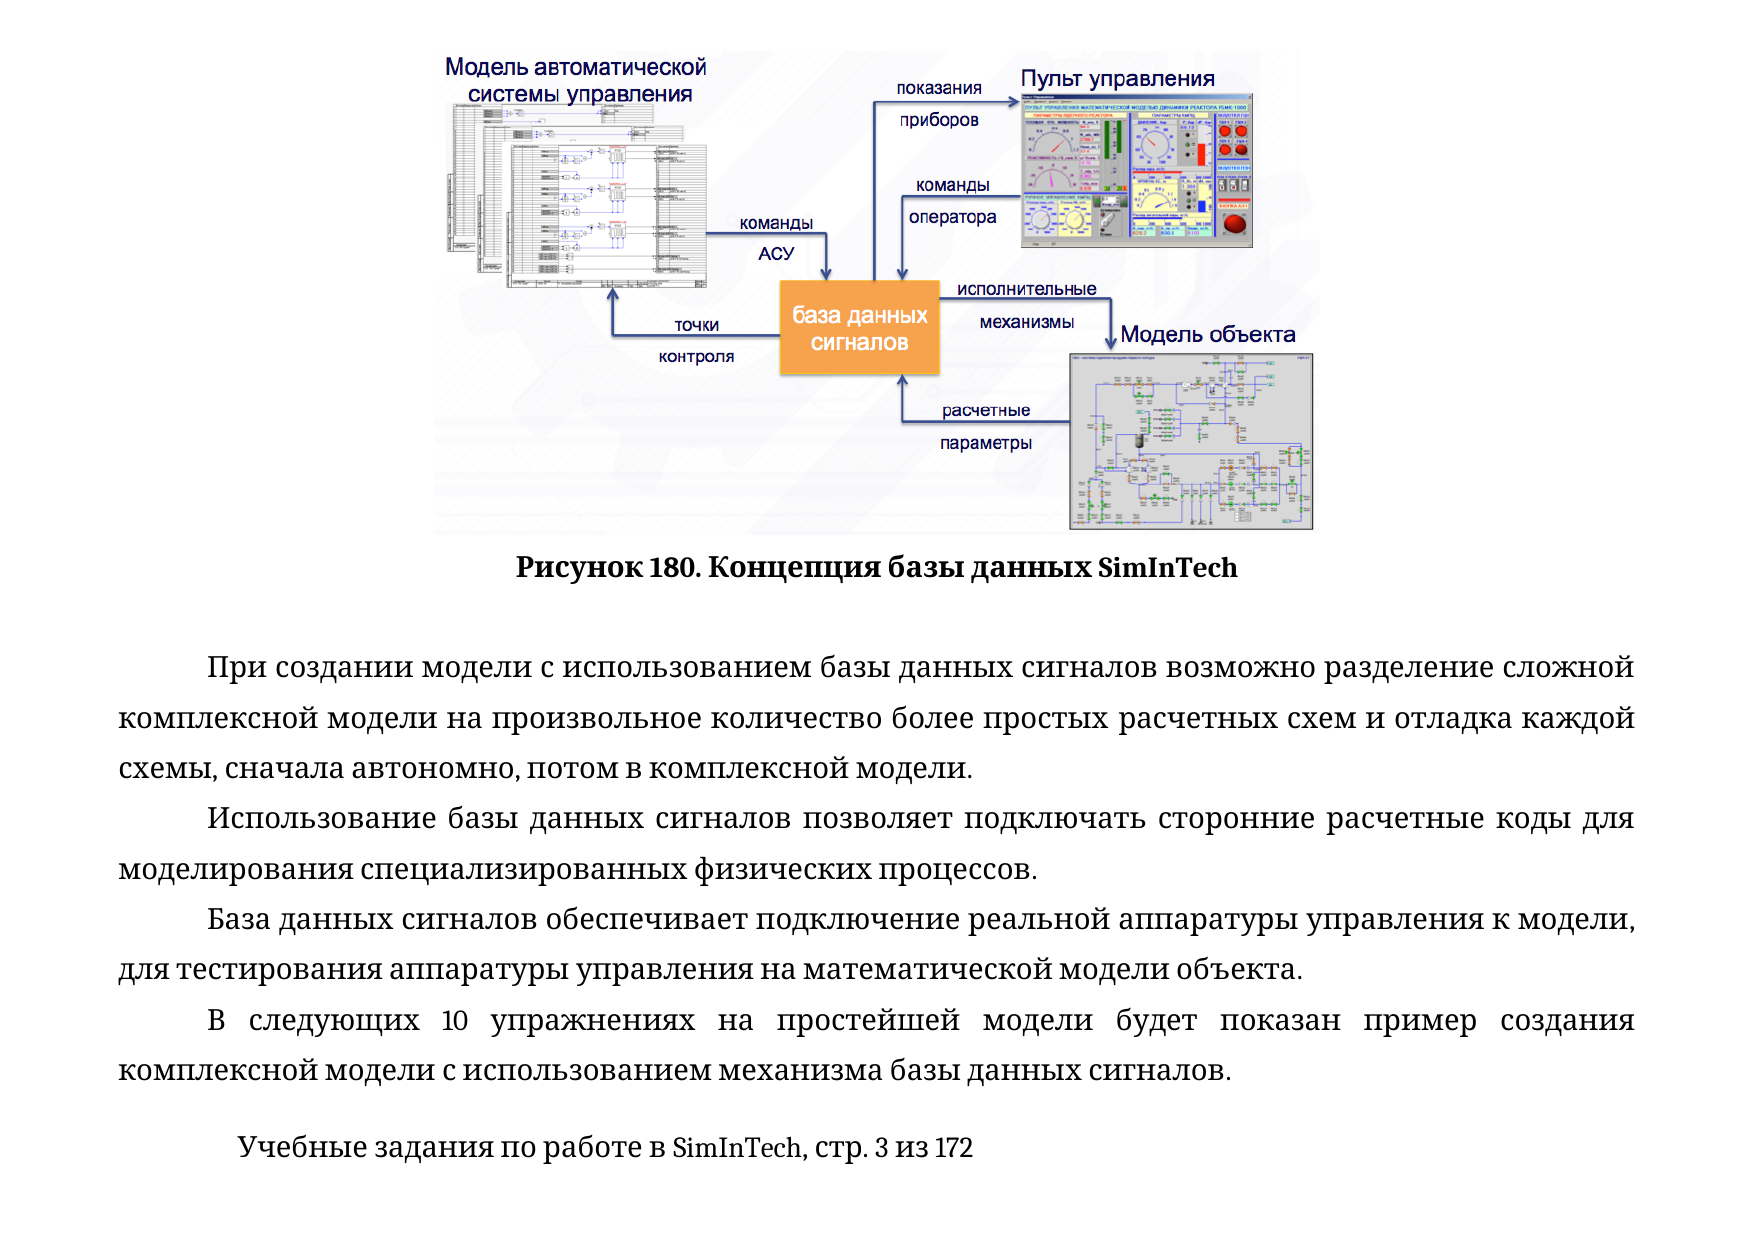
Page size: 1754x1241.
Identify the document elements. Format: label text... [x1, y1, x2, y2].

picture [434, 51, 1320, 535]
text Использование базы данных сигналов позволяет подключать сторонние расчетные коды для моделирования специализированных физических процессов. [118, 803, 1636, 886]
text В следующих 10 упражнениях на простейшей модели будет показан пример создания комплексной модели с использованием механизма базы данных сигналов. [118, 1004, 1636, 1088]
text При создании модели с использованием базы данных сигналов возможно разделение сложной комплексной модели на произвольное количество более простых расчетных схем и отладка каждой схемы, сначала автономно, потом в комплексной модели. [118, 652, 1636, 786]
text Рисунок 180. Концепция базы данных SimInTech [118, 551, 1636, 584]
text База данных сигналов обеспечивает подключение реальной аппаратуры управления к модели, для тестирования аппаратуры управления на математической модели объекта. [118, 903, 1636, 987]
